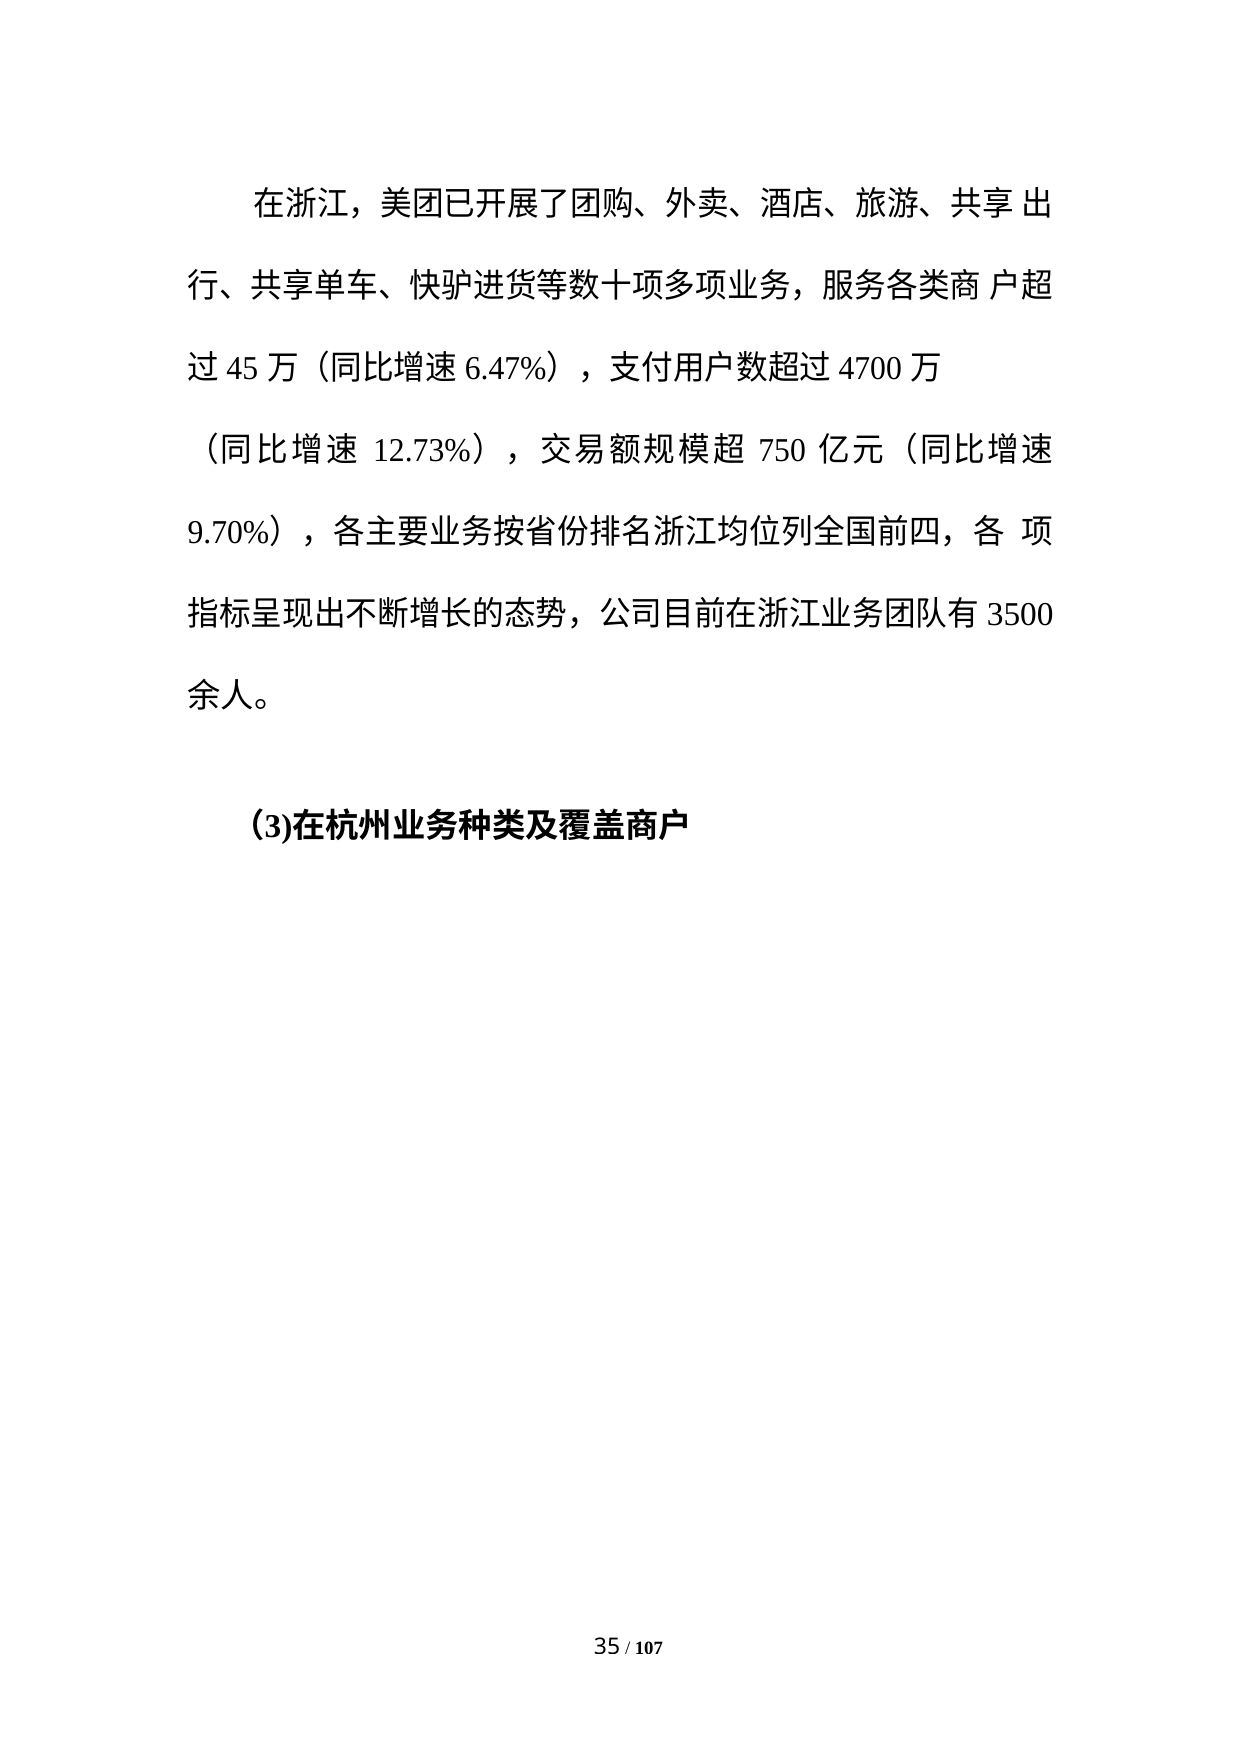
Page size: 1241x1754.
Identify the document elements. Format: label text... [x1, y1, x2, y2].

text 在浙江，美团已开展了团购、外卖、酒店、旅游、共享 出行、共享单车、快驴进货等数十项多项业务，服务各类商 户超过 45 万（同比增速 6.47%），支付用户数超过 4700 万 [187, 176, 1053, 389]
subtitle （3)在杭州业务种类及覆盖商户 [231, 799, 1173, 847]
text （同比增速 12.73%），交易额规模超 750 亿元（同比增速9.70%），各主要业务按省份排名浙江均位列全国前四，各 项指标呈现出不断增长的态势，公司目前在浙江业务团队有3500 余人。 [187, 422, 1053, 717]
